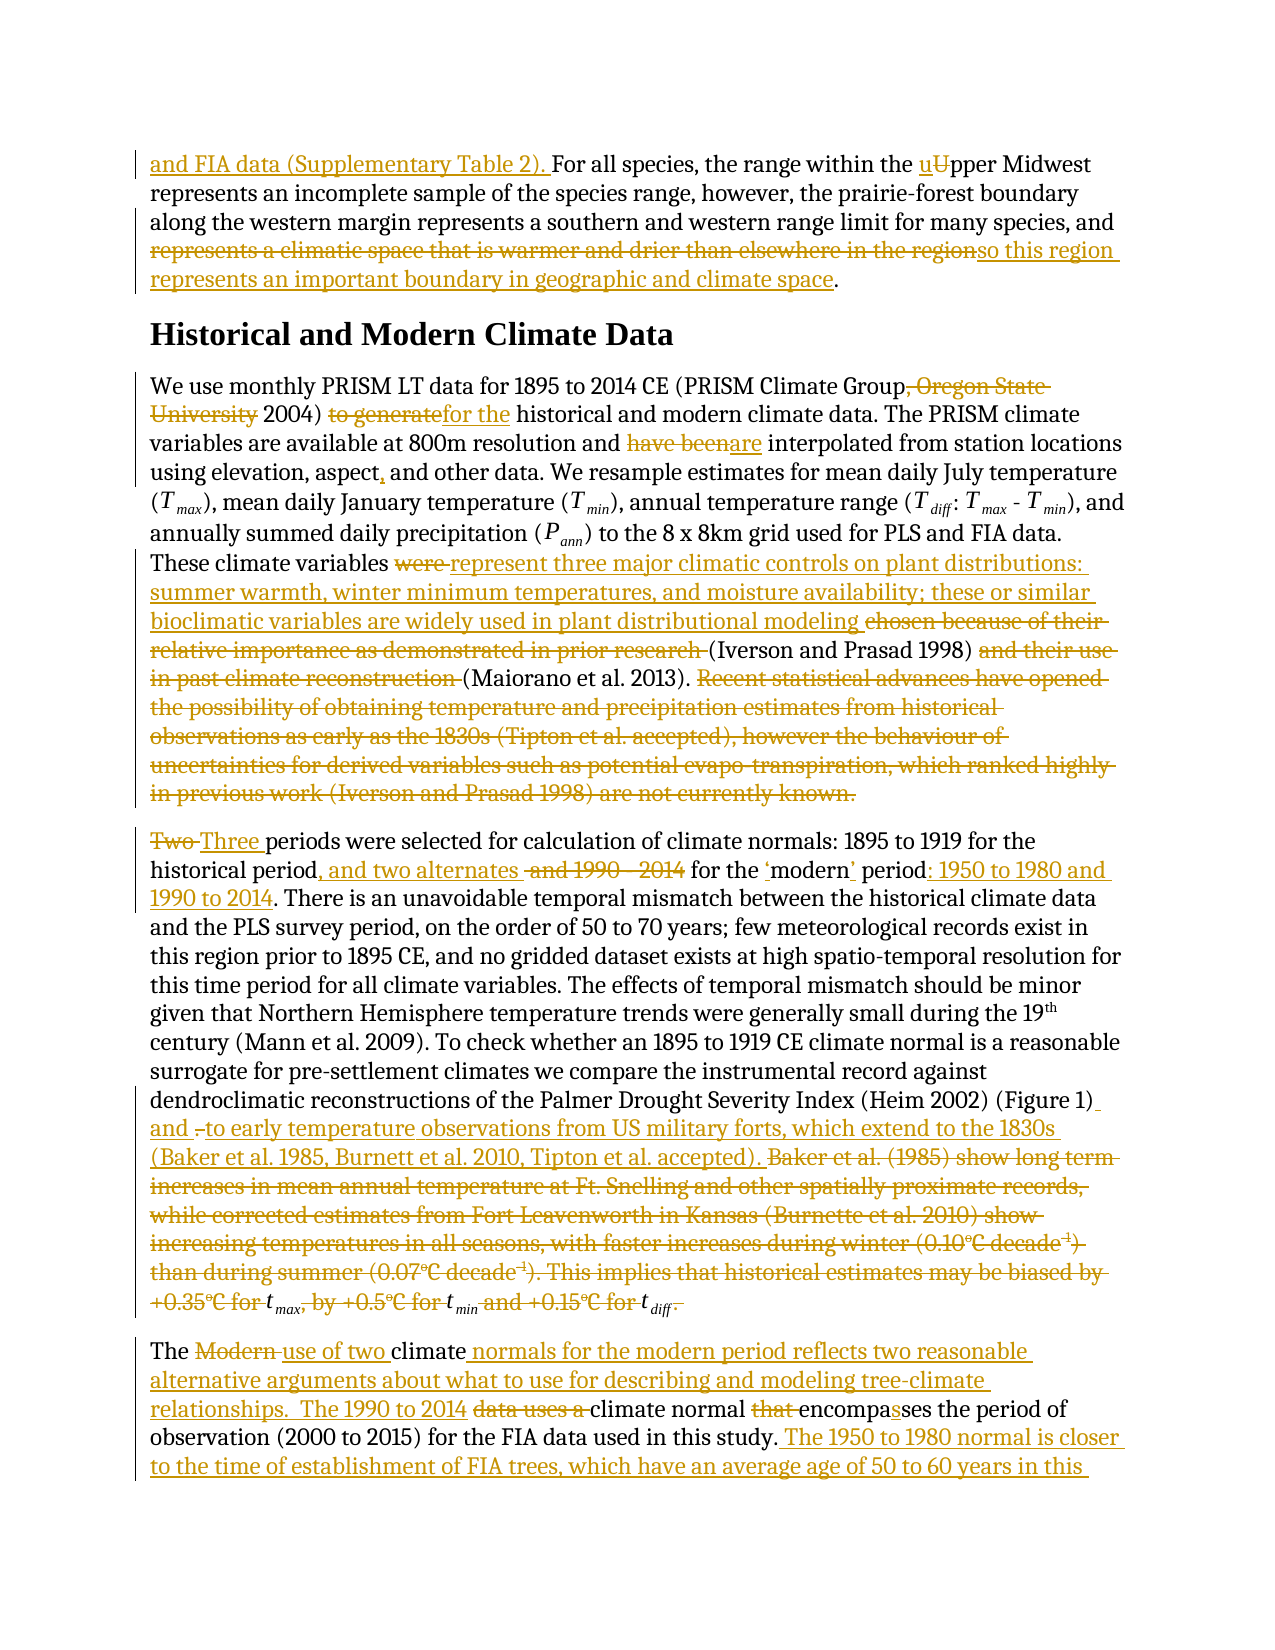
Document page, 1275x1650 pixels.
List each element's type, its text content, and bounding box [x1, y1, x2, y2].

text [150, 1337, 1125, 1481]
text periods were selected for calculation of climate normals: 1895 to 1919 for the historical period for the modern period. There is an unavoidable temporal mismatch between the historical climate data and the PLS survey period, on the order of 50 to 70 years; few meteorological records exist in this region prior to 1895 CE, and no gridded dataset exists at high spatio-temporal resolution for this time period for all climate variables. The effects of temporal mismatch should be minor given that Northern Hemisphere temperature trends were generally small during the 19th century (Mann et al. 2009). To check whether an 1895 to 1919 CE climate normal is a reasonable surrogate for pre-settlement climates we compare the instrumental record against dendroclimatic reconstructions of the Palmer Drought Severity Index (Heim 2002) (Figure 1) [150, 827, 1125, 1318]
subtitle Historical and Modern Climate Data [150, 314, 1125, 353]
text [150, 150, 1125, 294]
text We use monthly PRISM LT data for 1895 to 2014 CE (PRISM Climate Group 2004) historical and modern climate data. The PRISM climate variables are available at 800m resolution and interpolated from station locations using elevation, aspect and other data. We resample estimates for mean daily July temperature (), mean daily January temperature (), annual temperature range (: - ), and annually summed daily precipitation () to the 8 x 8km grid used for PLS and FIA data. These climate variables (Iverson and Prasad 1998) (Maiorano et al. 2013). [150, 372, 1125, 808]
